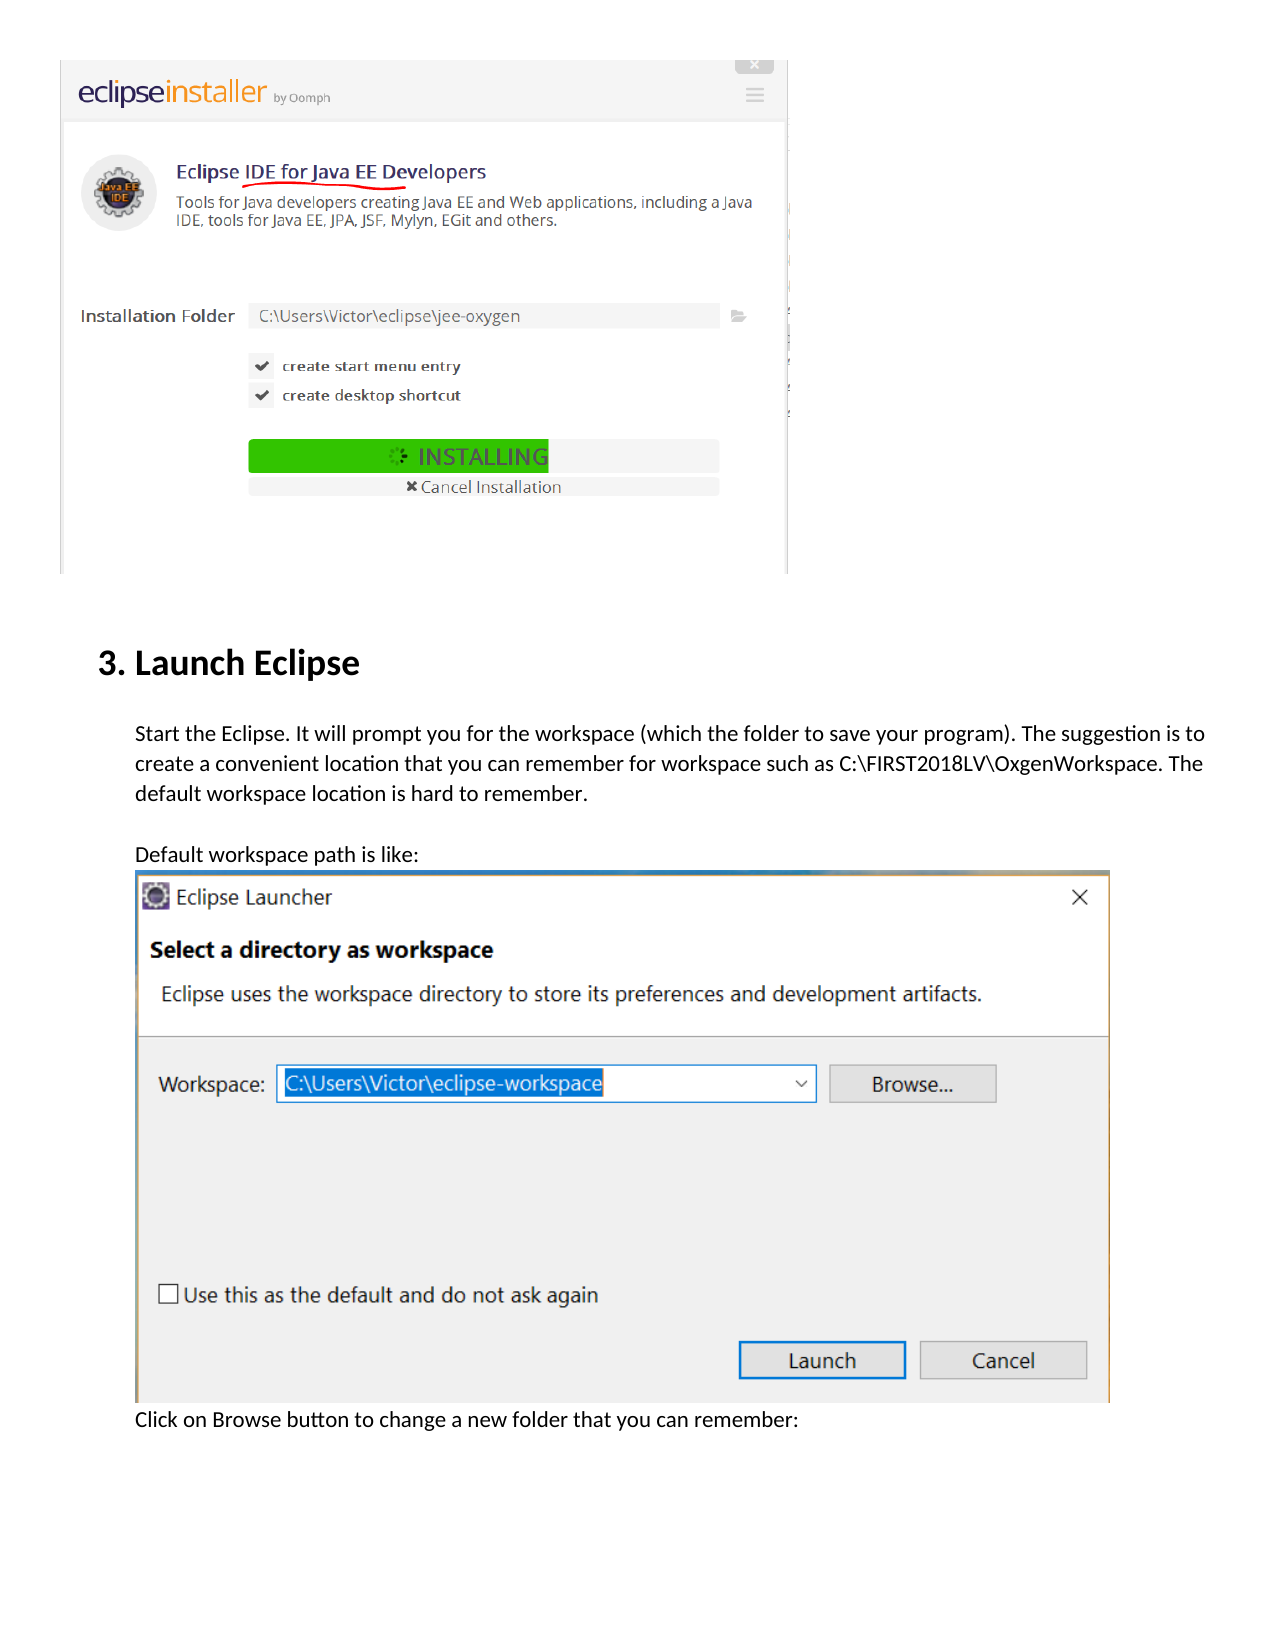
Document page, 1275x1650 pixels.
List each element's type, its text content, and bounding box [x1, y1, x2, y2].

list Default workspace path is like: [135, 840, 1215, 868]
picture [135, 870, 1110, 1403]
list Launch Eclipse [97, 639, 1215, 685]
list Click on Browse button to change a new folder that you can remember: [135, 1405, 1215, 1433]
picture [60, 60, 790, 574]
list Start the Eclipse. It will prompt you for the workspace (which the folder to save your program). The suggestion is to create a convenient location that you can remember for workspace such as C:\FIRST2018LV\OxgenWorkspace. The default workspace location is hard to remember. [135, 719, 1215, 807]
